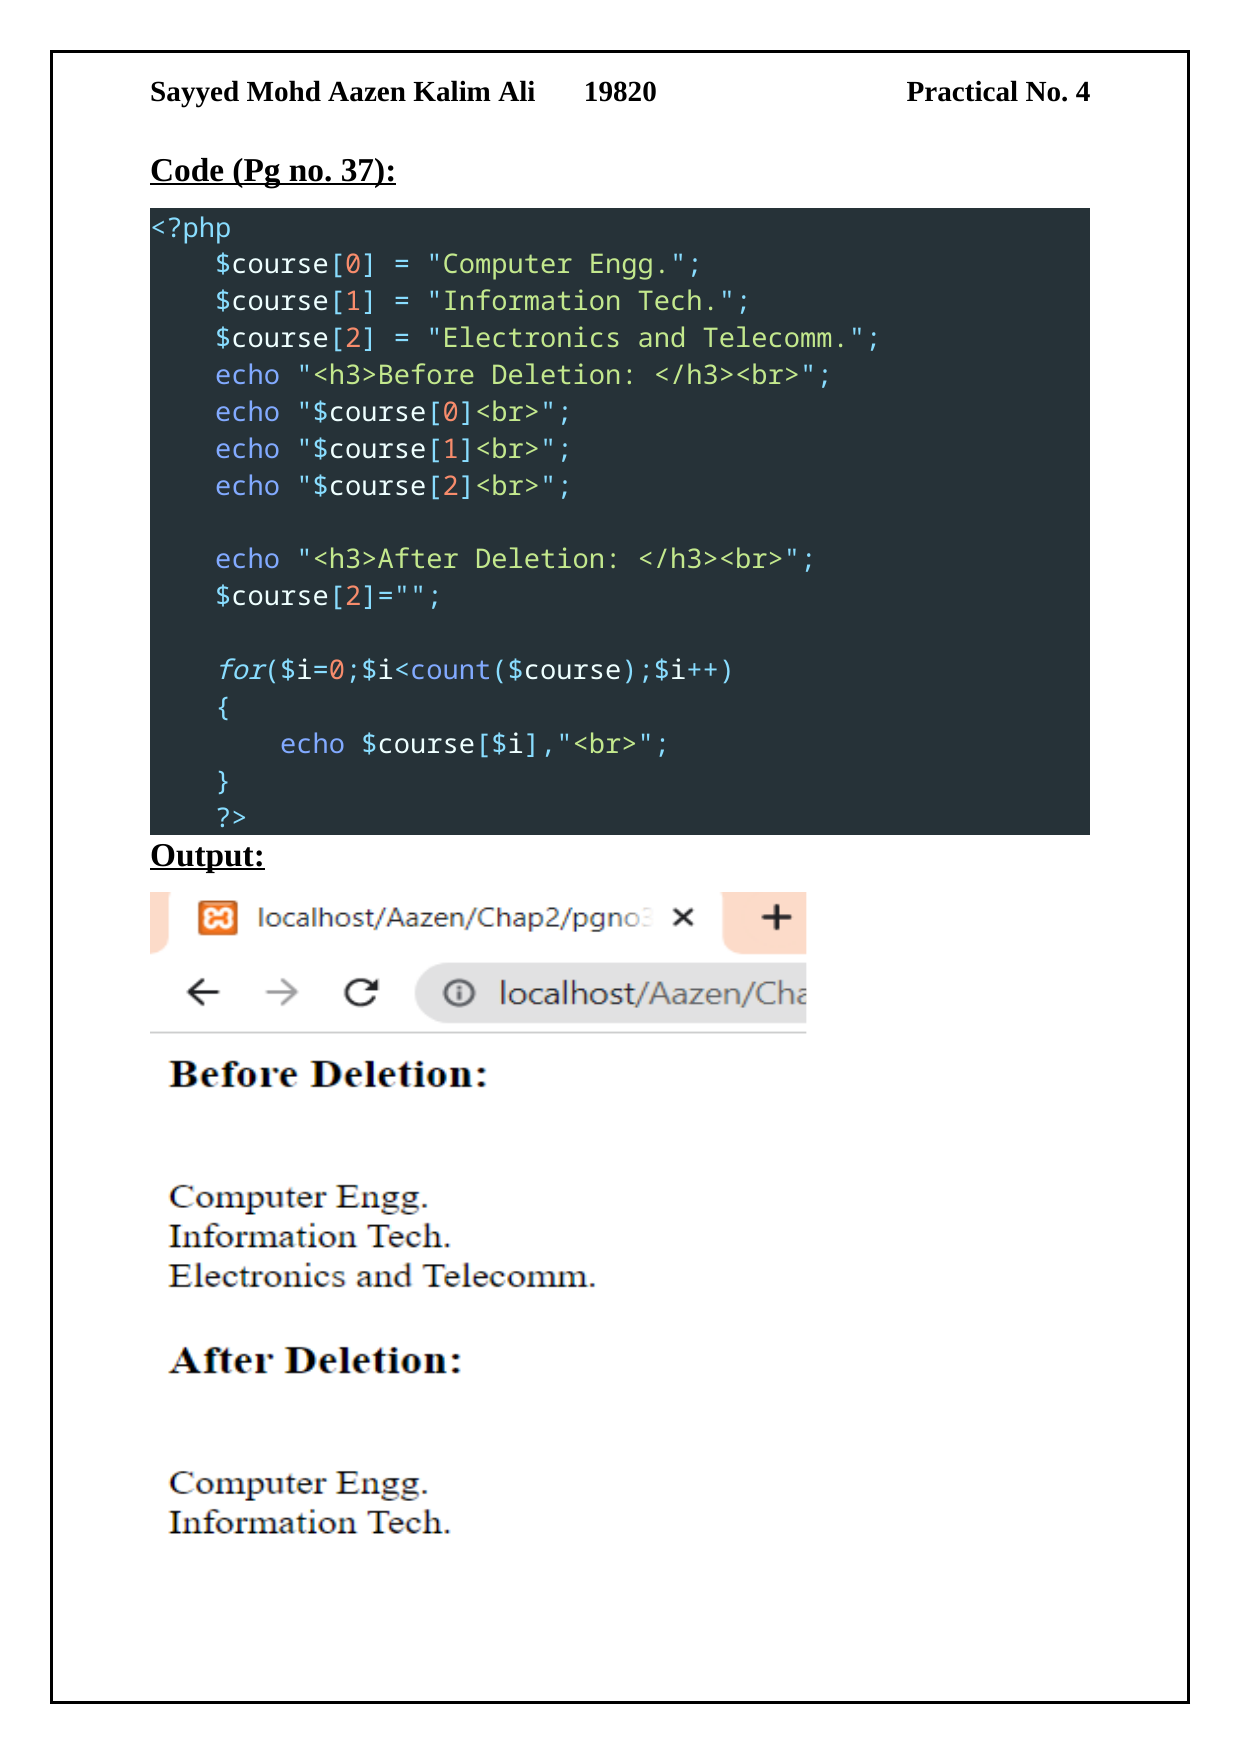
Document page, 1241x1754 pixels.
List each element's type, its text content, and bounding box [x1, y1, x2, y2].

text <?php [150, 208, 1090, 245]
text echo "<h3>After Deletion: </h3><br>"; [150, 540, 1090, 577]
picture [150, 892, 807, 1565]
text for($i=0;$i<count($course);$i++) [150, 651, 1090, 687]
text } [150, 761, 1090, 798]
text echo $course[$i],"<br>"; [150, 724, 1090, 761]
text { [150, 687, 1090, 724]
text echo "$course[1]<br>"; [150, 429, 1090, 466]
text echo "$course[2]<br>"; [150, 466, 1090, 503]
text $course[2] = "Electronics and Telecomm."; [150, 319, 1090, 356]
text ?> [150, 798, 1090, 835]
text $course[0] = "Computer Engg."; [150, 245, 1090, 282]
text echo "<h3>Before Deletion: </h3><br>"; [150, 356, 1090, 392]
text Output: [150, 835, 1090, 873]
text echo "$course[0]<br>"; [150, 392, 1090, 429]
text $course[2]=""; [150, 577, 1090, 614]
text $course[1] = "Information Tech."; [150, 282, 1090, 319]
text Code (Pg no. 37): [150, 150, 1090, 188]
